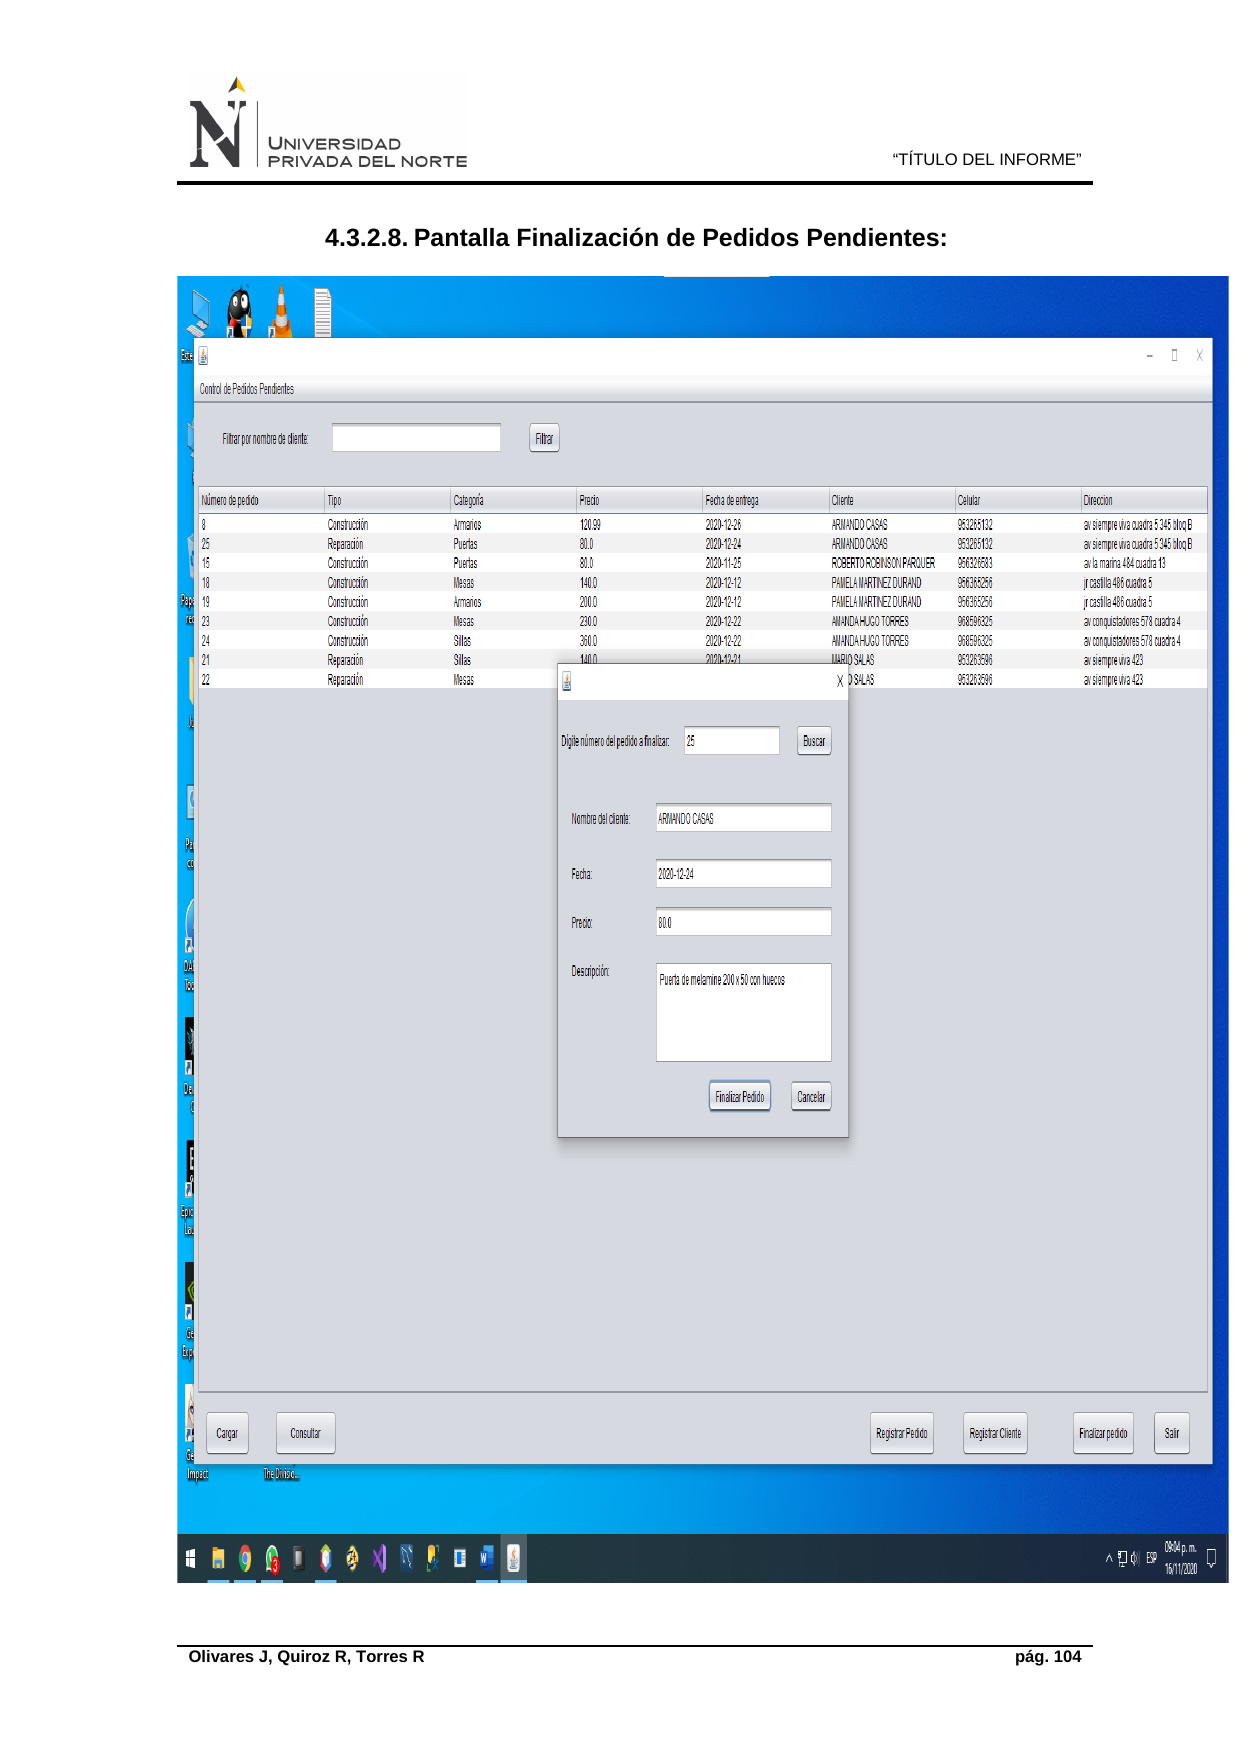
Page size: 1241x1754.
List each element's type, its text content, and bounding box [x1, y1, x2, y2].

picture [177, 276, 1229, 1583]
picture [188, 73, 469, 169]
picture [193, 291, 209, 329]
subtitle Pantalla Finalización de Pedidos Pendientes: [325, 223, 1092, 252]
picture [185, 1084, 190, 1093]
picture [265, 1469, 272, 1477]
picture [279, 1472, 294, 1477]
picture [188, 1471, 203, 1479]
